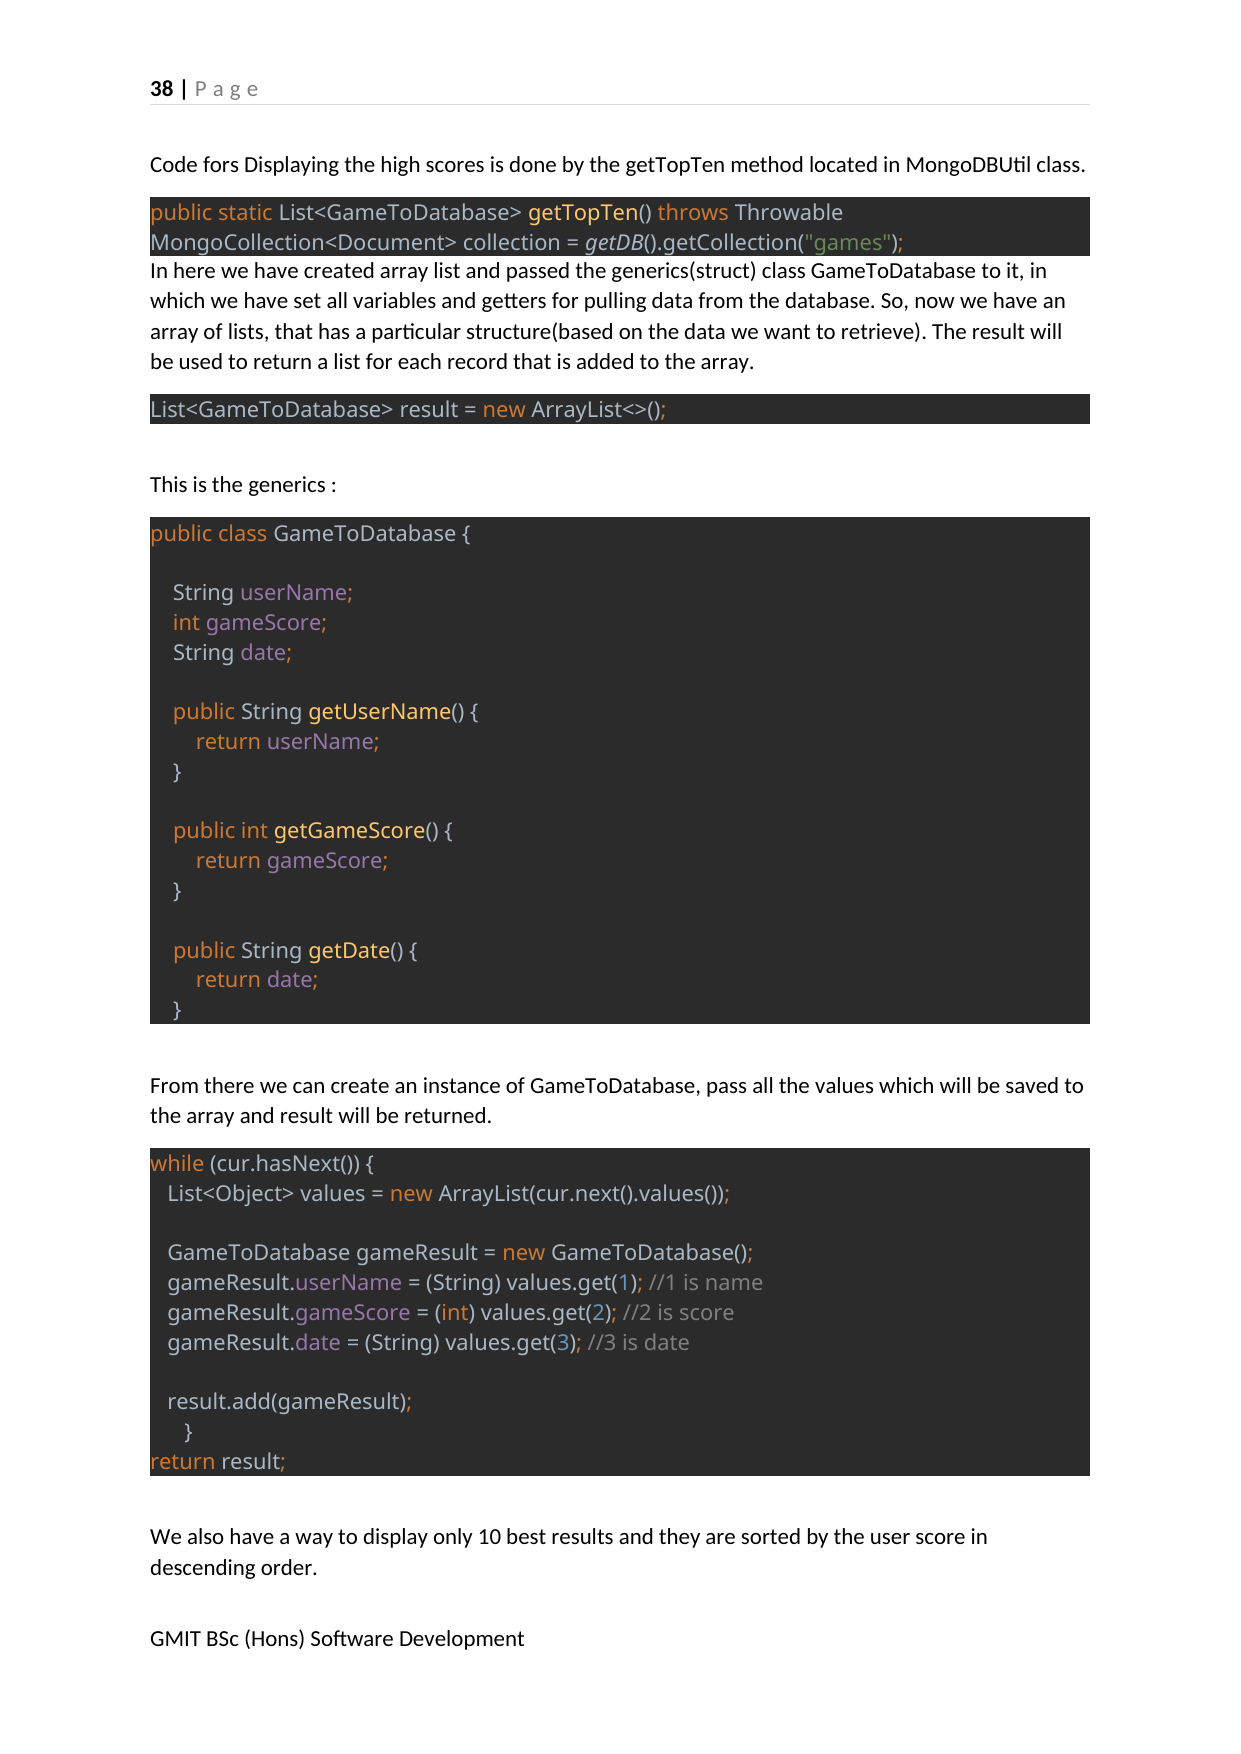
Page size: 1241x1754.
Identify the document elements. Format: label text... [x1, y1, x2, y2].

text This is the generics : [150, 471, 1090, 499]
text From there we can create an instance of GameToDatabase, pass all the values which will be saved to the array and result will be returned. [150, 1071, 1090, 1129]
text while (cur.hasNext()) { List<Object> values = new ArrayList(cur.next().values()); GameToDatabase gameResult = new GameToDatabase(); gameResult.userName = (String) values.get(1); //1 is name gameResult.gameScore = (int) values.get(2); //2 is score gameResult.date = (String) values.get(3); //3 is date result.add(gameResult); } return result; [150, 1148, 1090, 1476]
text MongoCollection<Document> collection = getDB().getCollection("games"); [150, 227, 1090, 256]
text We also have a way to display only 10 best results and they are sorted by the user score in descending order. [150, 1522, 1090, 1581]
text List<GameToDatabase> result = new ArrayList<>(); [150, 394, 1090, 424]
text public static List<GameToDatabase> getTopTen() throws Throwable [150, 197, 1090, 227]
text public class GameToDatabase { String userName; int gameScore; String date; public String getUserName() { return userName; } public int getGameScore() { return gameScore; } public String getDate() { return date; } [150, 517, 1090, 1024]
text Code fors Displaying the high scores is done by the getTopTen method located in MongoDBUtil class. [150, 150, 1090, 178]
text In here we have created array list and passed the generics(struct) class GameToDatabase to it, in which we have set all variables and getters for pulling data from the database. So, now we have an array of lists, that has a particular structure(based on the data we want to retrieve). The result will be used to return a list for each record that is added to the array. [150, 256, 1090, 375]
